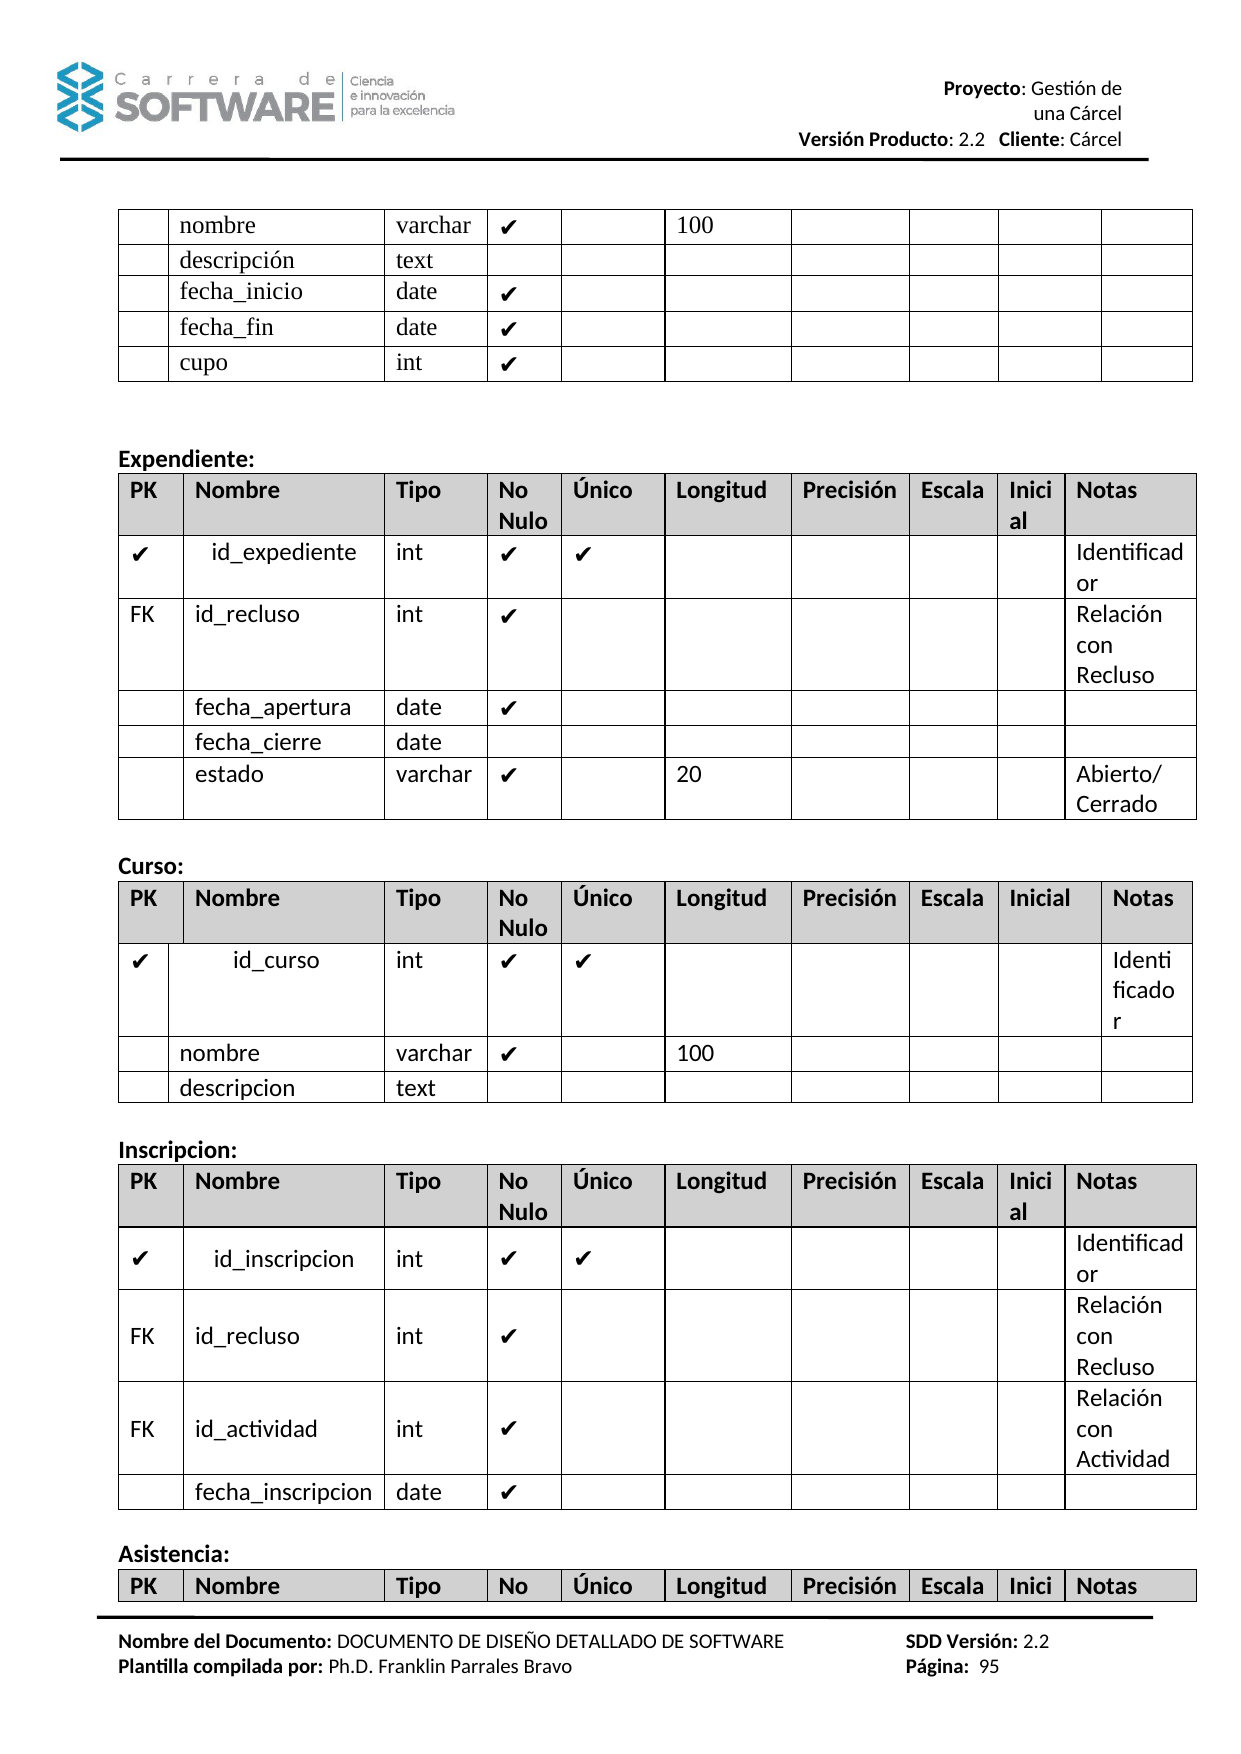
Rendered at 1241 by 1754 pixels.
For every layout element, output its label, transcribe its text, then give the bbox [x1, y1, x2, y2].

table_cell [562, 691, 664, 725]
table_cell [999, 1037, 1101, 1071]
table_cell [998, 1290, 1064, 1381]
table_cell FK [119, 599, 183, 690]
table_cell [910, 347, 998, 381]
table_cell [1102, 1037, 1192, 1071]
table_cell ✔ [488, 1228, 561, 1288]
table_cell [792, 1290, 909, 1381]
table_cell [1102, 312, 1192, 346]
table_cell ✔ [488, 944, 561, 1036]
table_cell int [385, 599, 487, 690]
table_cell [1066, 1475, 1196, 1509]
table_cell [792, 1382, 909, 1474]
table_cell [998, 691, 1064, 725]
table_cell [910, 1382, 997, 1474]
table_cell ✔ [488, 210, 561, 244]
table_cell [910, 312, 998, 346]
table_cell [998, 1228, 1064, 1288]
table_cell [910, 210, 998, 244]
table_cell ✔ [488, 1475, 561, 1509]
table_cell [999, 347, 1101, 381]
table_cell id_curso [169, 944, 384, 1036]
table_cell [666, 1228, 791, 1288]
table_cell [119, 276, 168, 311]
table_cell FK [119, 1382, 183, 1474]
table_cell fecha_fin [169, 312, 384, 346]
table_cell [119, 1072, 168, 1102]
table_cell [792, 536, 909, 597]
table_cell [562, 245, 664, 275]
table_cell [1102, 347, 1192, 381]
table_header Inicial [998, 474, 1064, 535]
table_cell [666, 312, 791, 346]
table_cell [792, 944, 909, 1036]
table_cell ✔ [488, 1037, 561, 1071]
table_cell ✔ [488, 1382, 561, 1474]
table_cell date [385, 312, 487, 346]
table_cell [999, 312, 1101, 346]
table_cell [1102, 245, 1192, 275]
table_cell [1102, 276, 1192, 311]
table_cell [910, 726, 997, 757]
table_cell [666, 276, 791, 311]
table_cell [910, 1290, 997, 1381]
table_cell [666, 245, 791, 275]
table_header Longitud [666, 882, 791, 943]
table_header Escala [910, 1165, 997, 1226]
table_cell fecha_apertura [184, 691, 384, 725]
table_cell 100 [666, 1037, 791, 1071]
table_cell [792, 210, 909, 244]
table_header Nombre [184, 1570, 384, 1601]
table_header Único [562, 882, 664, 943]
table_cell [119, 758, 183, 819]
table_cell [910, 245, 998, 275]
table_header PK [119, 882, 183, 943]
table_cell [666, 1382, 791, 1474]
table_cell [998, 536, 1064, 597]
table_cell [562, 312, 664, 346]
table_cell [562, 1475, 664, 1509]
table_header PK [119, 1165, 183, 1226]
table_cell [998, 758, 1064, 819]
table_cell [910, 944, 998, 1036]
table_cell [792, 1037, 909, 1071]
table_cell [1066, 691, 1196, 725]
table_cell [562, 347, 664, 381]
table_cell date [385, 726, 487, 757]
table_cell [910, 276, 998, 311]
table_header Tipo [385, 1570, 487, 1601]
table_cell [910, 536, 997, 597]
table_cell [666, 599, 791, 690]
table_cell [666, 691, 791, 725]
table_header Longitud [666, 1570, 791, 1601]
table_cell [1102, 210, 1192, 244]
table_header Precisión [792, 474, 909, 535]
table_cell ✔ [562, 536, 664, 597]
table_header Precisión [792, 882, 909, 943]
table_header Notas [1102, 882, 1192, 943]
table_cell [1102, 1072, 1192, 1102]
table_cell [119, 726, 183, 757]
table_cell ✔ [562, 944, 664, 1036]
table_cell id_expediente [184, 536, 384, 597]
table_header Tipo [385, 1165, 487, 1226]
table_header Longitud [666, 474, 791, 535]
picture [46, 46, 461, 154]
table_cell ✔ [488, 758, 561, 819]
table_cell varchar [385, 758, 487, 819]
table_header Inicial [999, 882, 1101, 943]
table_cell int [385, 536, 487, 597]
table_cell [119, 245, 168, 275]
table_cell [1066, 726, 1196, 757]
table_cell text [385, 245, 487, 275]
table_header Tipo [385, 474, 487, 535]
table_cell ✔ [488, 1290, 561, 1381]
table_header Inicial [998, 1165, 1064, 1226]
table_cell [998, 726, 1064, 757]
table_cell cupo [169, 347, 384, 381]
table_cell varchar [385, 1037, 487, 1071]
table_cell [998, 1475, 1064, 1509]
table_header Notas [1066, 474, 1196, 535]
table_cell int [385, 1382, 487, 1474]
table_cell [910, 1475, 997, 1509]
table_cell descripción [169, 245, 384, 275]
table_cell [792, 599, 909, 690]
table_cell Relación con Recluso [1066, 1290, 1196, 1381]
table_cell date [385, 1475, 487, 1509]
table_header Único [562, 474, 664, 535]
table_cell [562, 1037, 664, 1071]
table_cell [119, 312, 168, 346]
table_cell [910, 758, 997, 819]
table_cell descripcion [169, 1072, 384, 1102]
table_cell estado [184, 758, 384, 819]
table_header Precisión [792, 1570, 909, 1601]
table_header No Nulo [488, 1570, 561, 1601]
table_cell [792, 312, 909, 346]
table_cell id_inscripcion [184, 1228, 384, 1288]
table_header Único [562, 1165, 664, 1226]
table_cell [488, 726, 561, 757]
table_cell [119, 1037, 168, 1071]
table_cell id_recluso [184, 1290, 384, 1381]
table_cell nombre [169, 210, 384, 244]
table_cell [488, 245, 561, 275]
table_cell [119, 691, 183, 725]
table_cell [792, 1475, 909, 1509]
table_cell int [385, 944, 487, 1036]
table_cell ✔ [119, 944, 168, 1036]
table_cell [562, 726, 664, 757]
table_header Nombre [184, 1165, 384, 1226]
table_cell [999, 1072, 1101, 1102]
table_cell [666, 1290, 791, 1381]
table_cell id_actividad [184, 1382, 384, 1474]
table_cell [666, 726, 791, 757]
table_cell [562, 276, 664, 311]
table_cell [910, 691, 997, 725]
table_cell ✔ [488, 276, 561, 311]
table_cell varchar [385, 210, 487, 244]
table_cell ✔ [488, 599, 561, 690]
text Inscripcion: [118, 1134, 1122, 1164]
table_cell [666, 1475, 791, 1509]
table_cell date [385, 691, 487, 725]
table_cell [792, 347, 909, 381]
table_header Inicial [998, 1570, 1064, 1601]
table_header Precisión [792, 1165, 909, 1226]
table_cell [119, 347, 168, 381]
table_cell date [385, 276, 487, 311]
table_cell id_recluso [184, 599, 384, 690]
table_header Longitud [666, 1165, 791, 1226]
table_cell [562, 1072, 664, 1102]
table_cell [666, 536, 791, 597]
table_cell text [385, 1072, 487, 1102]
table_cell [999, 944, 1101, 1036]
table_cell [792, 1228, 909, 1288]
table_header Escala [910, 882, 998, 943]
table_cell int [385, 1290, 487, 1381]
table_cell [119, 210, 168, 244]
table_header PK [119, 1570, 183, 1601]
table_header No Nulo [488, 474, 561, 535]
table_cell [999, 210, 1101, 244]
table_cell fecha_cierre [184, 726, 384, 757]
table_header Nombre [184, 882, 384, 943]
text Expendiente: [118, 443, 1122, 473]
table_cell ✔ [488, 536, 561, 597]
table_cell 100 [666, 210, 791, 244]
table_cell [910, 599, 997, 690]
table_cell [792, 1072, 909, 1102]
table_cell [792, 691, 909, 725]
table_cell fecha_inscripcion [184, 1475, 384, 1509]
table_cell ✔ [488, 691, 561, 725]
table_cell fecha_inicio [169, 276, 384, 311]
table_header No Nulo [488, 882, 561, 943]
table_cell [999, 245, 1101, 275]
table_cell [910, 1072, 998, 1102]
table_header Único [562, 1570, 664, 1601]
table_cell [666, 1072, 791, 1102]
table_cell [998, 599, 1064, 690]
table_cell [562, 1382, 664, 1474]
table_cell [119, 1475, 183, 1509]
table_cell [792, 758, 909, 819]
table_cell [562, 1290, 664, 1381]
table_cell int [385, 347, 487, 381]
table_cell ✔ [488, 347, 561, 381]
table_cell [792, 726, 909, 757]
table_header Nombre [184, 474, 384, 535]
table_cell Identificador [1066, 1228, 1196, 1288]
table_header No Nulo [488, 1165, 561, 1226]
table_cell [910, 1228, 997, 1288]
table_header Notas [1066, 1570, 1196, 1601]
table_cell [998, 1382, 1064, 1474]
table_cell 20 [666, 758, 791, 819]
table_header Escala [910, 474, 997, 535]
table_header Escala [910, 1570, 997, 1601]
table_cell ✔ [119, 536, 183, 597]
table_cell Relación con Recluso [1066, 599, 1196, 690]
table_cell Identificador [1066, 536, 1196, 597]
table_cell int [385, 1228, 487, 1288]
table_cell [999, 276, 1101, 311]
table_header PK [119, 474, 183, 535]
table_cell [792, 245, 909, 275]
text Curso: [118, 850, 1122, 881]
table_cell [792, 276, 909, 311]
table_header Notas [1066, 1165, 1196, 1226]
table_header Tipo [385, 882, 487, 943]
table_cell [666, 944, 791, 1036]
text Asistencia: [118, 1539, 1122, 1569]
table_cell [562, 210, 664, 244]
table_cell [666, 347, 791, 381]
table_cell Abierto/Cerrado [1066, 758, 1196, 819]
table_cell ✔ [119, 1228, 183, 1288]
table_cell [562, 758, 664, 819]
table_cell Identificador [1102, 944, 1192, 1036]
table_cell [562, 599, 664, 690]
table_cell ✔ [562, 1228, 664, 1288]
table_cell Relación con Actividad [1066, 1382, 1196, 1474]
table_cell ✔ [488, 312, 561, 346]
table_cell [910, 1037, 998, 1071]
table_cell FK [119, 1290, 183, 1381]
table_cell [488, 1072, 561, 1102]
table_cell nombre [169, 1037, 384, 1071]
